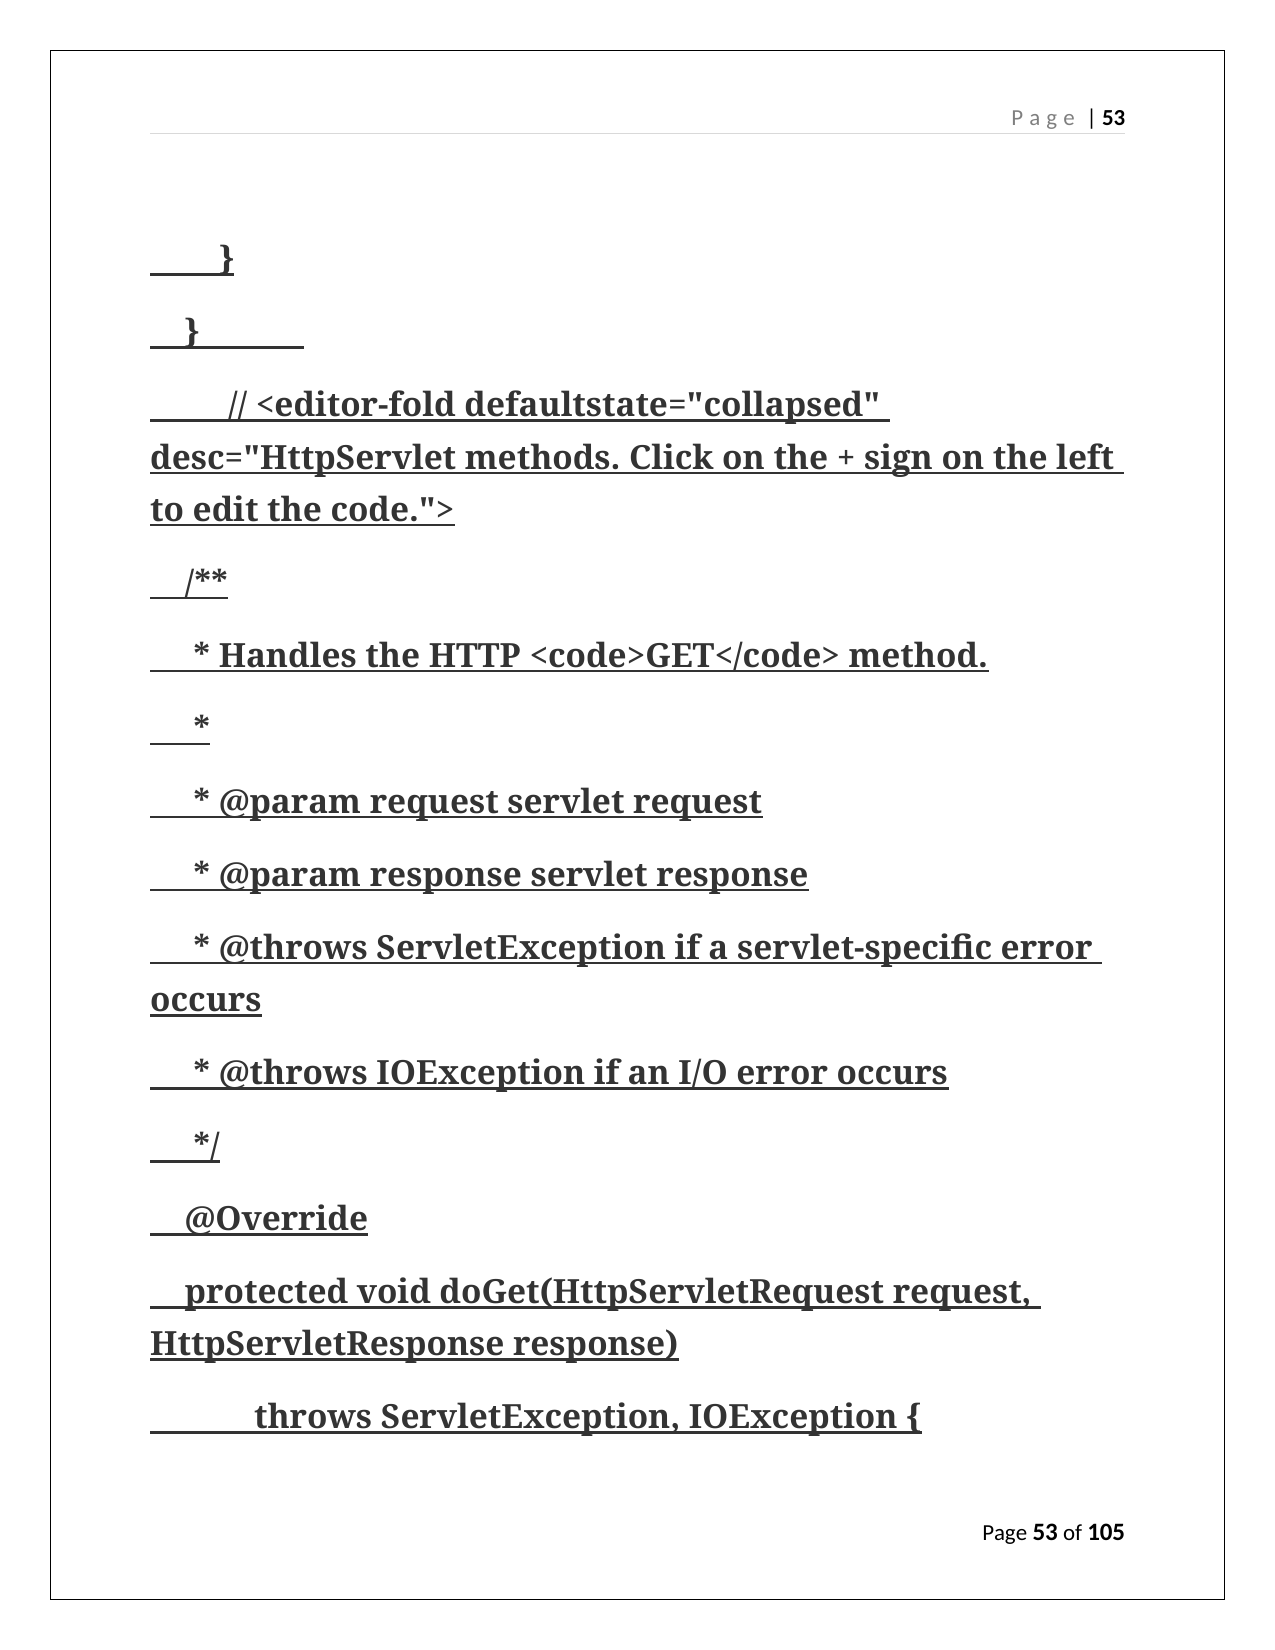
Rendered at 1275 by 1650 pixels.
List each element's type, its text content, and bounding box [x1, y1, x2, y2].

text /** [150, 559, 1125, 604]
text @Override [150, 1195, 1125, 1240]
text * @param request servlet request [150, 778, 1125, 823]
text * Handles the HTTP <code>GET</code> method. [150, 632, 1125, 677]
text * @param response servlet response [150, 851, 1125, 896]
text throws ServletException, IOException { [150, 1393, 1125, 1439]
text * @throws IOException if an I/O error occurs [150, 1049, 1125, 1094]
text */ [150, 1122, 1125, 1167]
text * [150, 705, 1125, 750]
text protected void doGet(HttpServletRequest request, HttpServletResponse response) [150, 1268, 1125, 1366]
text // <editor-fold defaultstate="collapsed" desc="HttpServlet methods. Click on the + sign on the left to edit the code."> [150, 381, 1125, 531]
text } [150, 308, 1125, 354]
text } [150, 235, 1125, 281]
text * @throws ServletException if a servlet-specific error occurs [150, 924, 1125, 1021]
